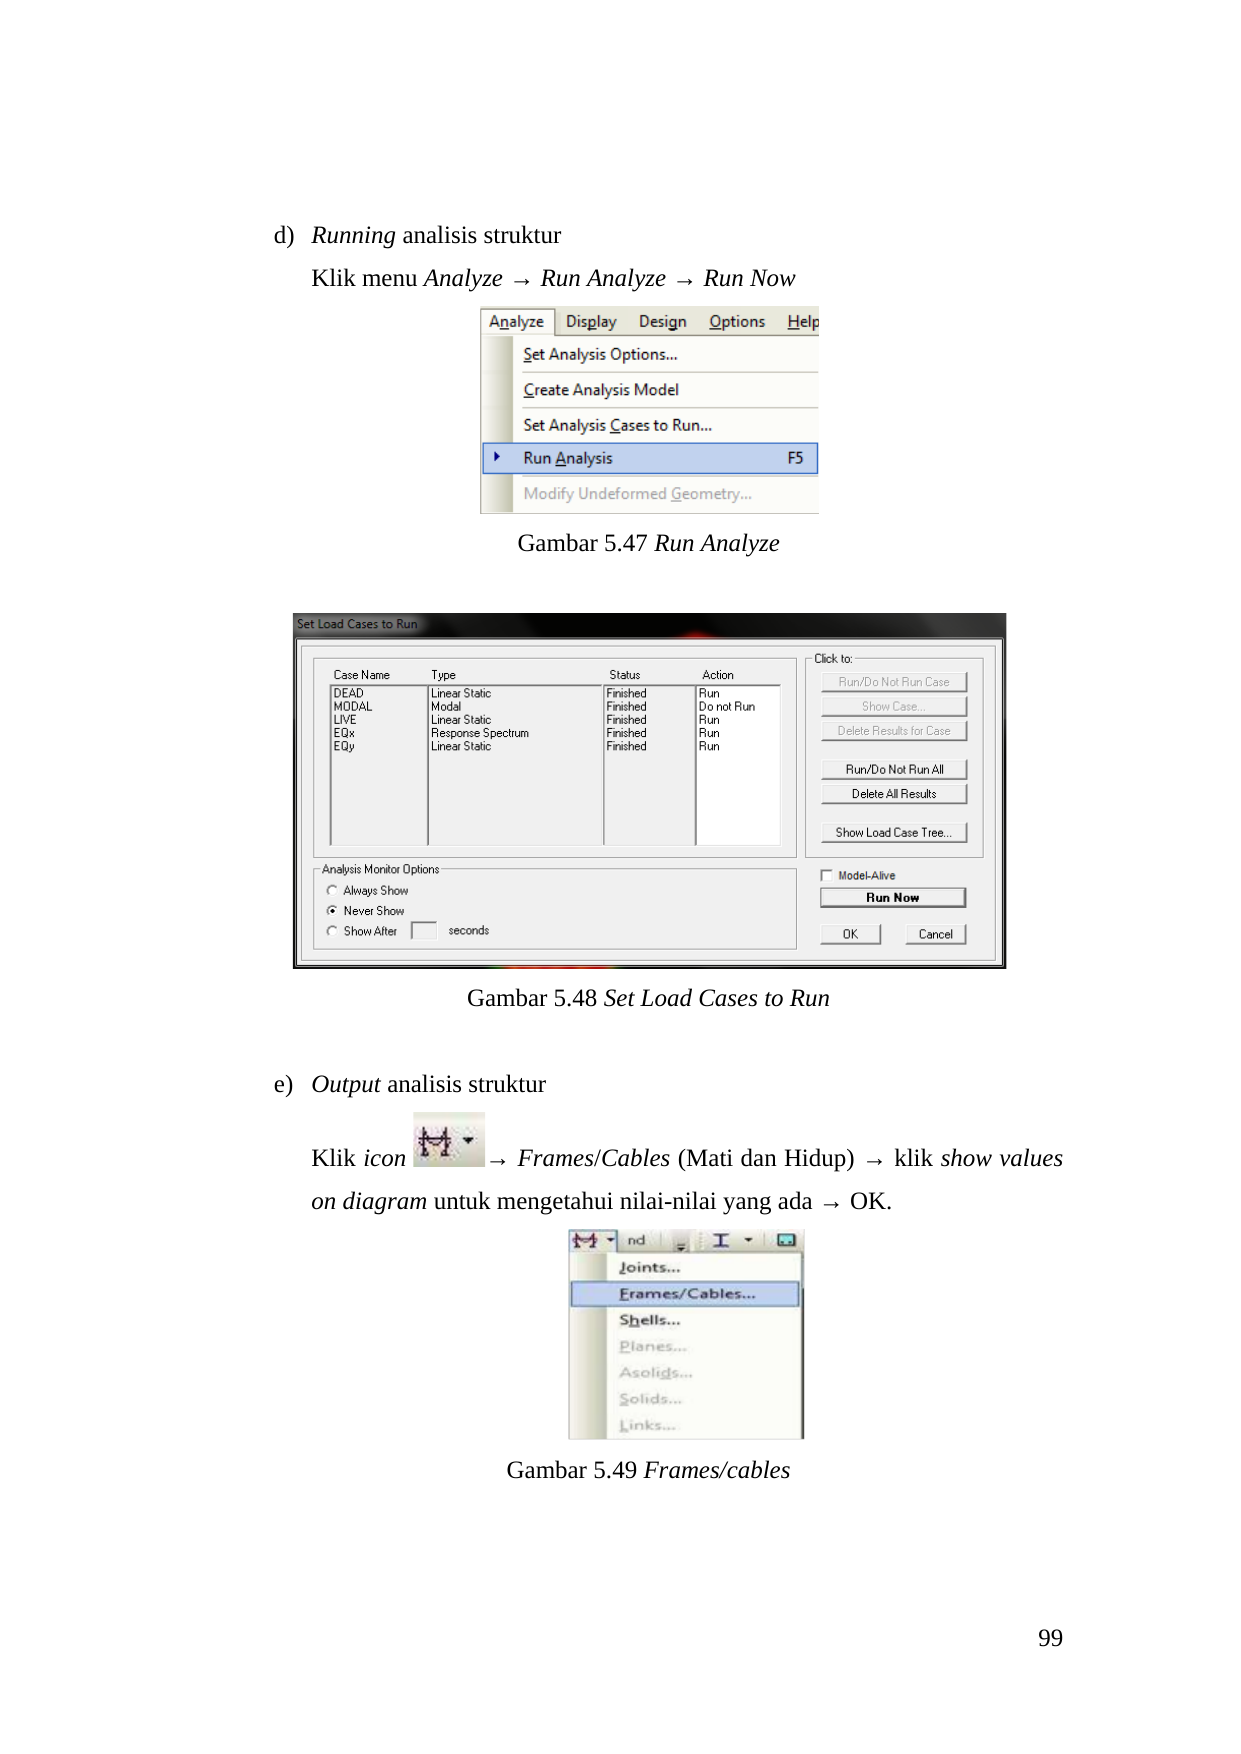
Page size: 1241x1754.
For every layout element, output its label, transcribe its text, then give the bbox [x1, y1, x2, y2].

picture [568, 1229, 806, 1441]
picture [413, 1112, 486, 1167]
text Gambar 5.49 Frames/cables [236, 1455, 1063, 1484]
list Klik menu Analyze → Run Analyze → Run Now [311, 263, 1063, 292]
list Output analisis struktur [274, 1069, 1063, 1098]
picture [292, 613, 1007, 969]
list Running analisis struktur [274, 220, 1063, 249]
list Klik icon → Frames/Cables (Mati dan Hidup) → klik show values on diagram untuk mengetahui nilai-nilai yang ada → OK. [311, 1112, 1063, 1215]
text Gambar 5.48 Set Load Cases to Run [236, 983, 1063, 1011]
text Gambar 5.47 Run Analyze [236, 528, 1063, 556]
